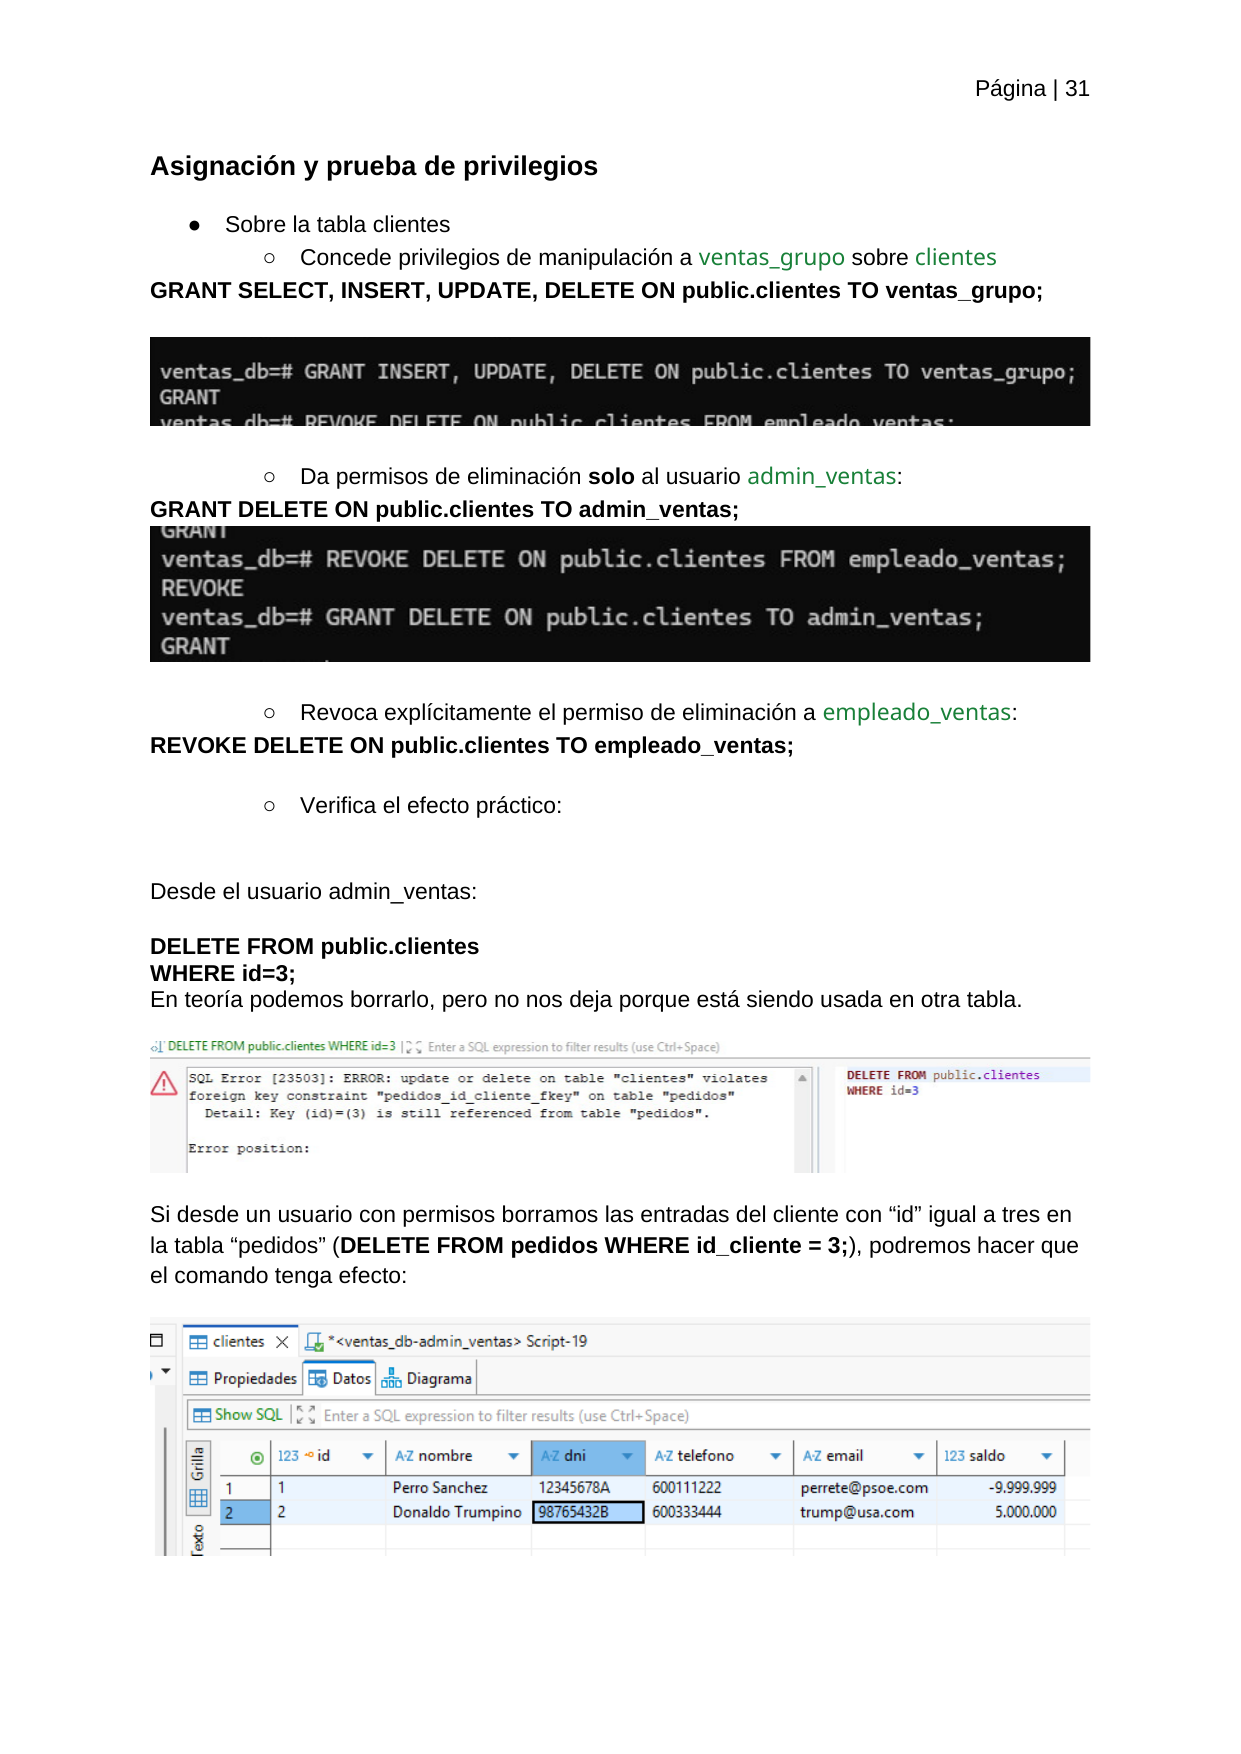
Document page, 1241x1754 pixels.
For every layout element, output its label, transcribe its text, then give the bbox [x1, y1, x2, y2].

text Desde el usuario admin_ventas: [150, 878, 1090, 904]
list Da permisos de eliminación solo al usuario admin_ventas: [262, 460, 1090, 491]
text Si desde un usuario con permisos borramos las entradas del cliente con “id” igual a tres en la tabla “pedidos” (DELETE FROM pedidos WHERE id_cliente = 3;), podremos hacer que el comando tenga efecto: [150, 1201, 1090, 1288]
text GRANT DELETE ON public.clientes TO admin_ventas; [150, 496, 1090, 522]
text Asignación y prueba de privilegios [150, 150, 1090, 181]
text GRANT SELECT, INSERT, UPDATE, DELETE ON public.clientes TO ventas_grupo; [150, 277, 1090, 303]
text WHERE id=3; [150, 959, 1090, 986]
text DELETE FROM public.clientes [150, 933, 1090, 959]
picture [150, 526, 1091, 662]
picture [150, 1041, 1091, 1173]
list Revoca explícitamente el permiso de eliminación a empleado_ventas: [262, 696, 1090, 727]
list Verifica el efecto práctico: [262, 792, 1090, 849]
list Sobre la tabla clientes [187, 211, 1090, 237]
text En teoría podemos borrarlo, pero no nos deja porque está siendo usada en otra tabla. [150, 986, 1090, 1012]
list Concede privilegios de manipulación a ventas_grupo sobre clientes [262, 241, 1090, 272]
picture [150, 337, 1091, 426]
picture [150, 1317, 1091, 1556]
text REVOKE DELETE ON public.clientes TO empleado_ventas; [150, 732, 1090, 758]
